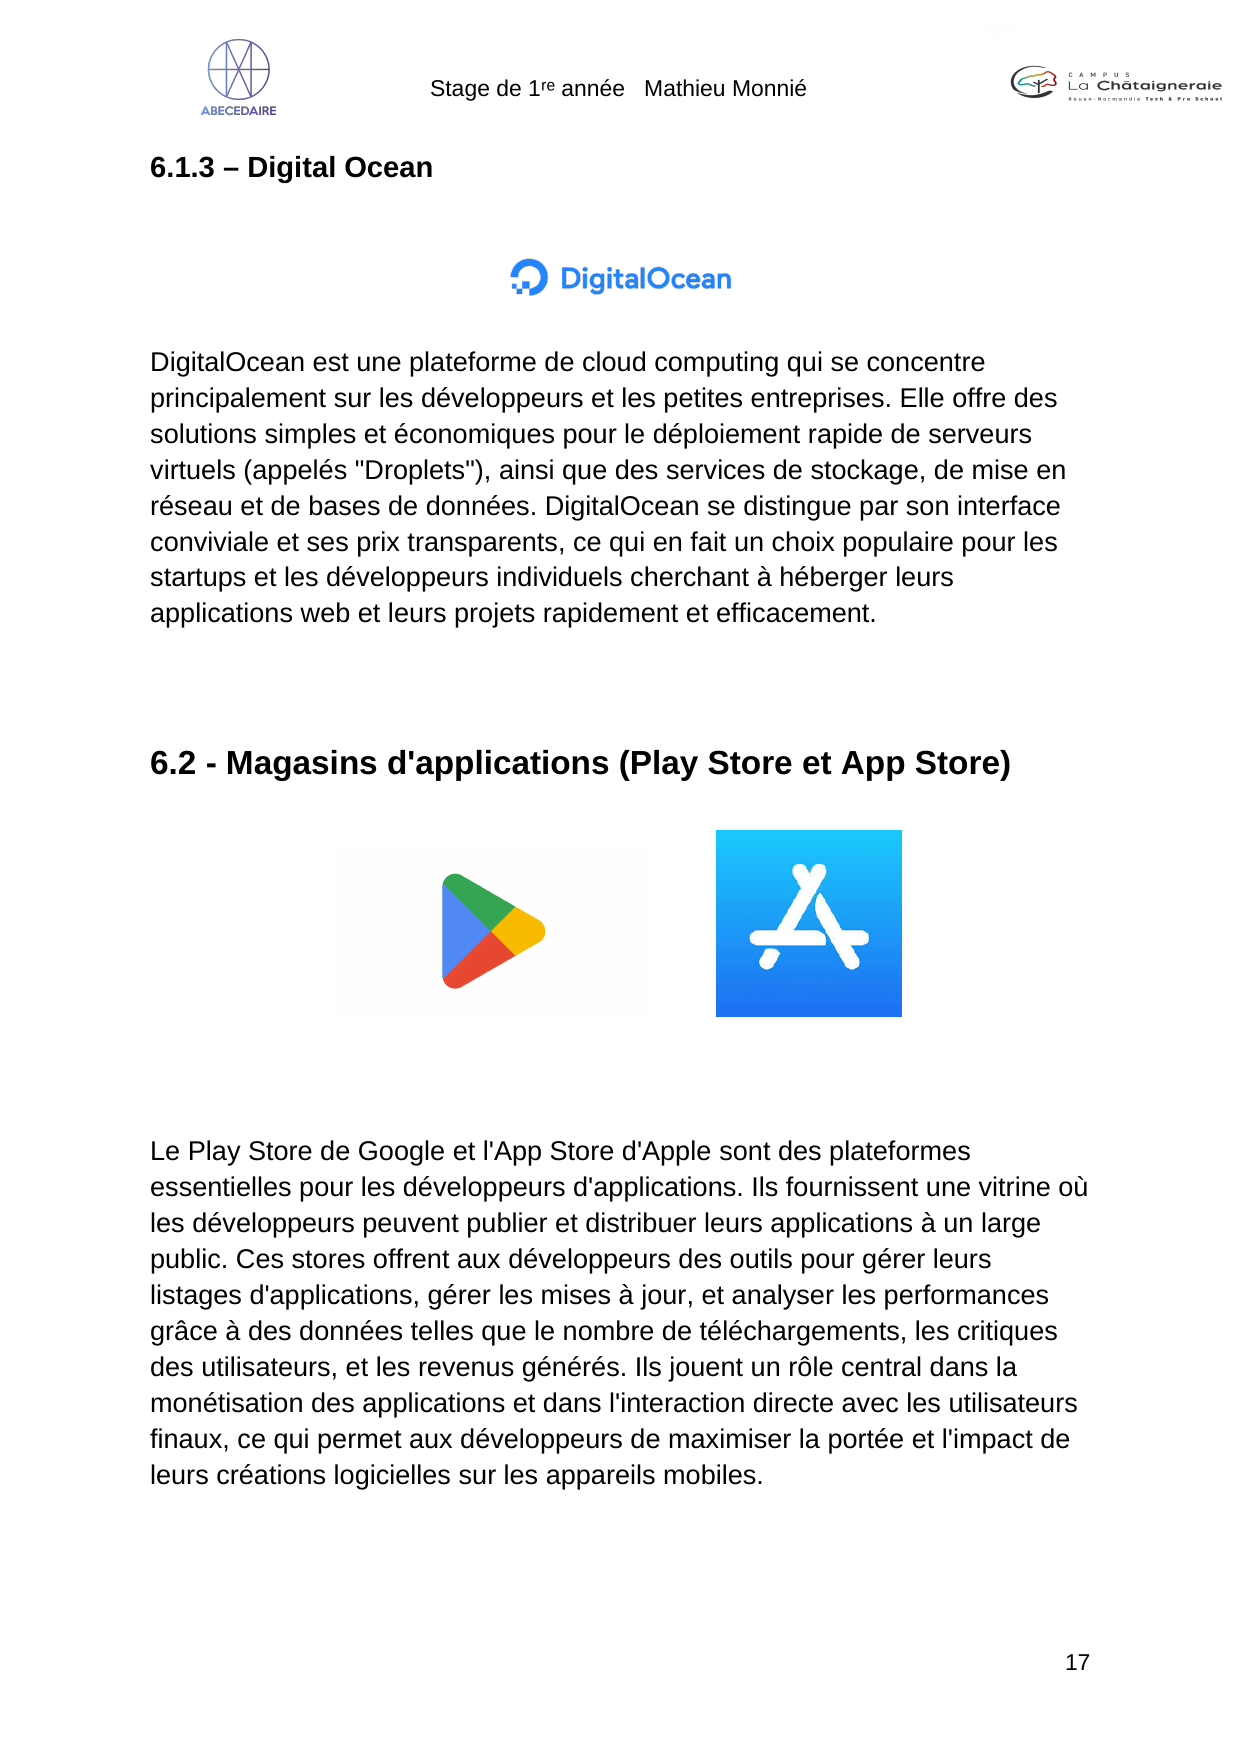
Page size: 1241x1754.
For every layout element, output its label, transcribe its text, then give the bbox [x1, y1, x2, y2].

picture [338, 844, 646, 1018]
text DigitalOcean est une plateforme de cloud computing qui se concentre principalement sur les développeurs et les petites entreprises. Elle offre des solutions simples et économiques pour le déploiement rapide de serveurs virtuels (appelés "Droplets"), ainsi que des services de stockage, de mise en réseau et de bases de données. DigitalOcean se distingue par son interface conviviale et ses prix transparents, ce qui en fait un choix populaire pour les startups et les développeurs individuels cherchant à héberger leurs applications web et leurs projets rapidement et efficacement. [150, 346, 1090, 629]
subtitle 6.2 - Magasins d'applications (Play Store et App Store) [150, 743, 1090, 781]
text 6.1.3 – Digital Ocean [150, 150, 1090, 183]
picture [982, 18, 1241, 149]
text Le Play Store de Google et l'App Store d'Apple sont des plateformes essentielles pour les développeurs d'applications. Ils fournissent une vitrine où les développeurs peuvent publier et distribuer leurs applications à un large public. Ces stores offrent aux développeurs des outils pour gérer leurs listages d'applications, gérer les mises à jour, et analyser les performances grâce à des données telles que le nombre de téléchargements, les critiques des utilisateurs, et les revenus générés. Ils jouent un rôle central dans la monétisation des applications et dans l'interaction directe avec les utilisateurs finaux, ce qui permet aux développeurs de maximiser la portée et l'impact de leurs créations logicielles sur les appareils mobiles. [150, 1135, 1090, 1490]
picture [716, 830, 902, 1017]
picture [464, 206, 777, 348]
picture [197, 35, 281, 119]
